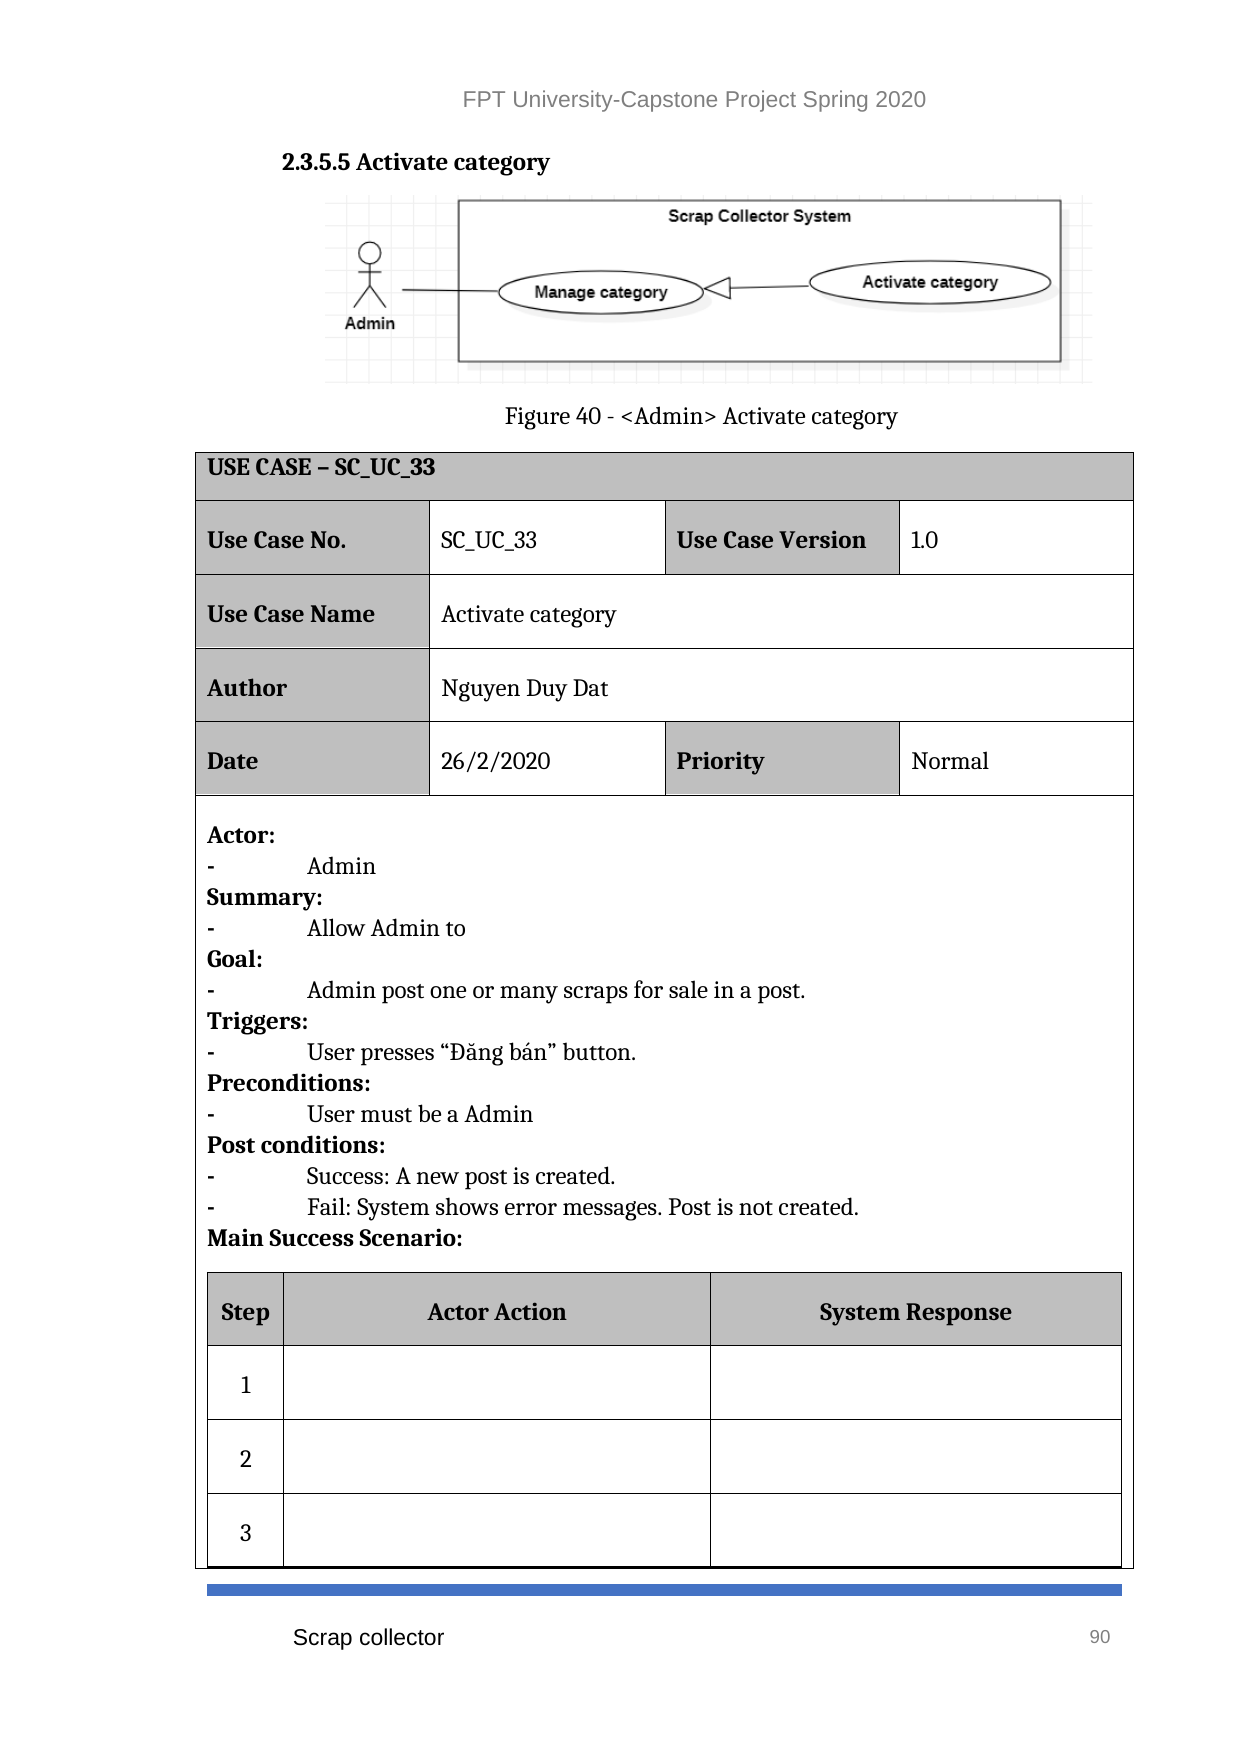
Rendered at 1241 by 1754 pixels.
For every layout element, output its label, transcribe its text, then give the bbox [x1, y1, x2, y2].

table_cell SC_UC_33 [430, 501, 665, 574]
subtitle 2.3.5.5 Activate category [282, 148, 1122, 176]
table_cell Use Case No. [196, 501, 429, 574]
table_cell Activate category [430, 575, 1133, 647]
table_cell 1.0 [900, 501, 1133, 574]
picture [325, 195, 1093, 384]
table_cell Normal [900, 722, 1133, 794]
table_cell Use Case Version [666, 501, 899, 574]
table_cell Use Case Name [196, 575, 429, 647]
table_cell Nguyen Duy Dat [430, 649, 1133, 721]
table_cell 26/2/2020 [430, 722, 665, 794]
table_cell Author [196, 649, 429, 721]
table_cell Priority [666, 722, 899, 794]
table_cell Date [196, 722, 429, 794]
table_header USE CASE – SC_UC_33 [196, 453, 1133, 500]
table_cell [196, 796, 1133, 1567]
